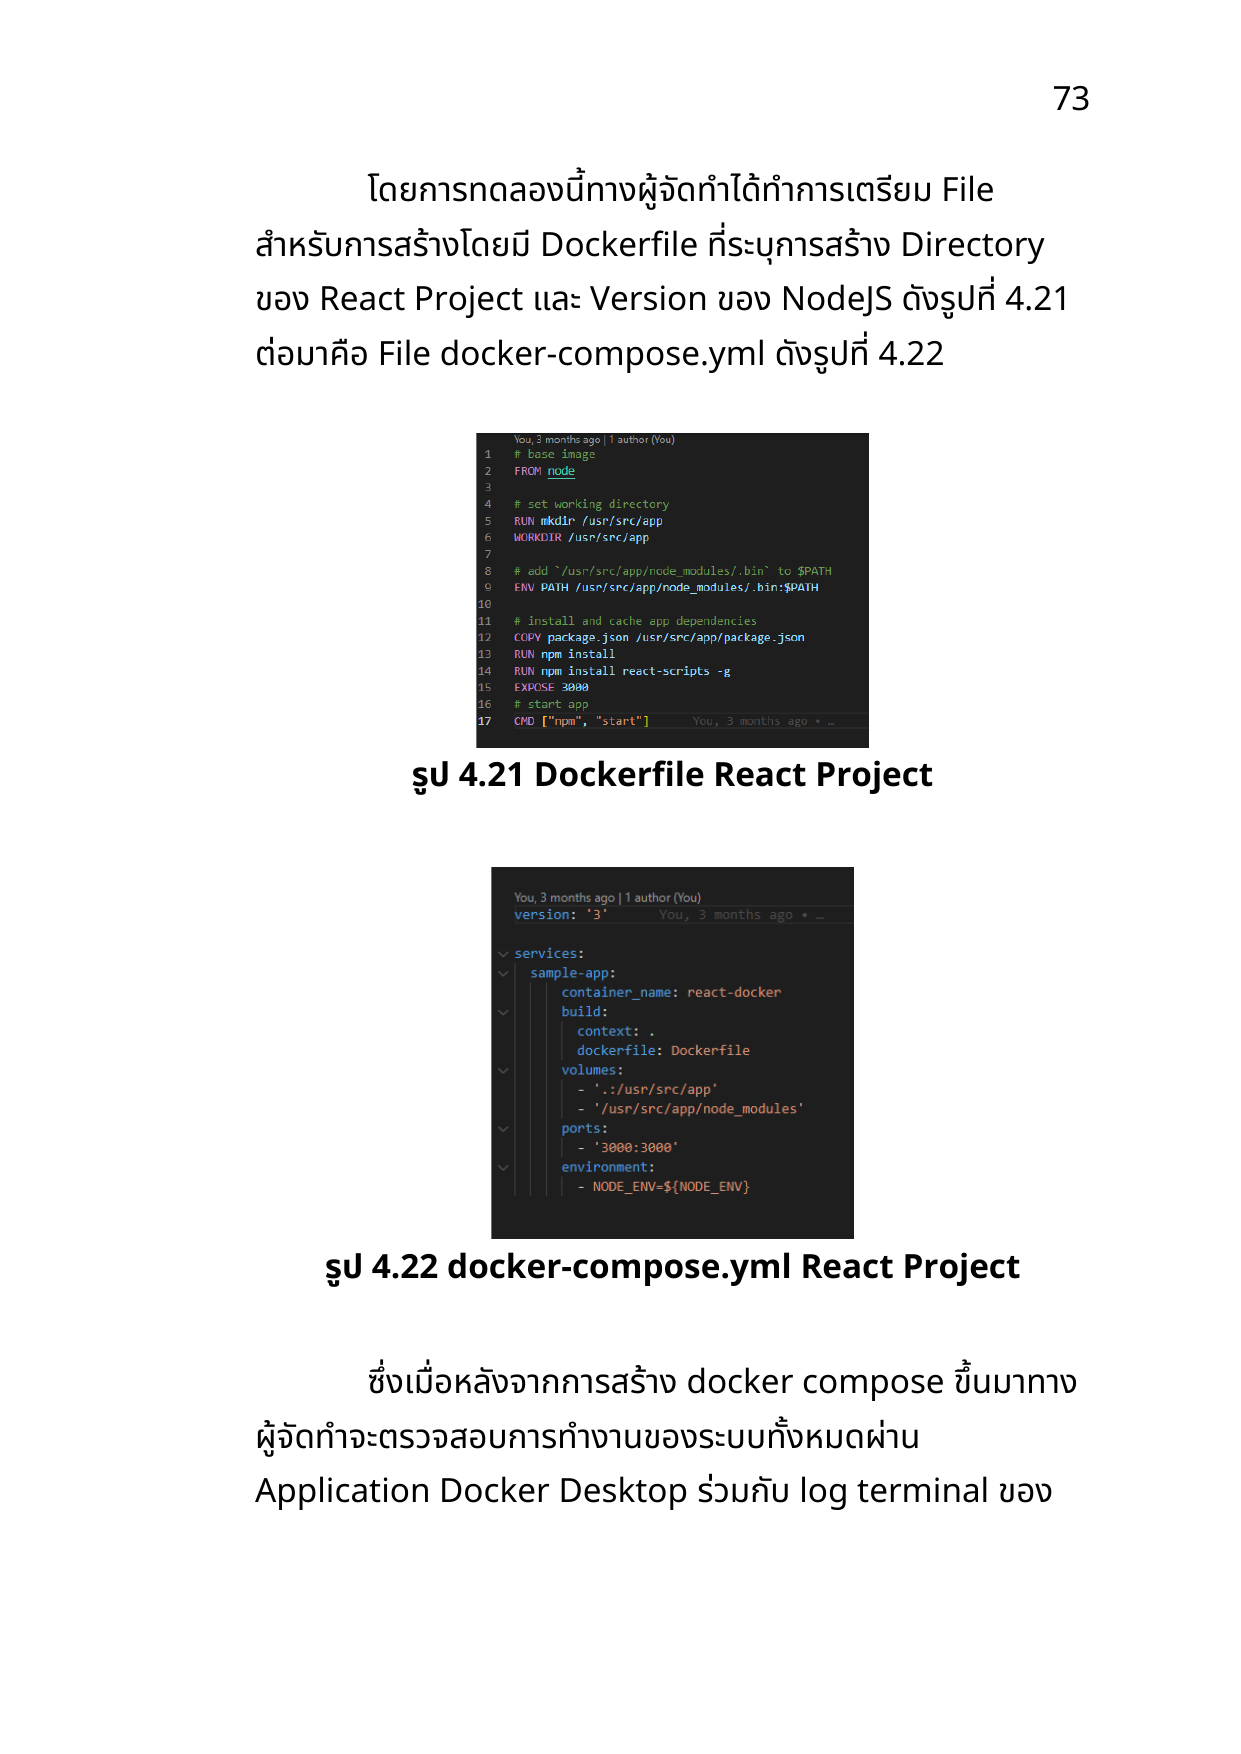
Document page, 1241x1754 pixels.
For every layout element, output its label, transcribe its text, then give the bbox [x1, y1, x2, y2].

text รูป 4.22 docker-compose.yml React Project [255, 1242, 1090, 1293]
picture [476, 433, 869, 748]
picture [491, 867, 854, 1239]
text โดยการทดลองนี้ทางผู้จัดทำได้ทำการเตรียม File สำหรับการสร้างโดยมี Dockerfile ที่ระบุการสร้าง Directory ของ React Project และ Version ของ NodeJS ดังรูปที่ 4.21 ต่อมาคือ File docker-compose.yml ดังรูปที่ 4.22 [255, 166, 1090, 380]
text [255, 1358, 1090, 1518]
text รูป 4.21 Dockerfile React Project [255, 751, 1090, 802]
